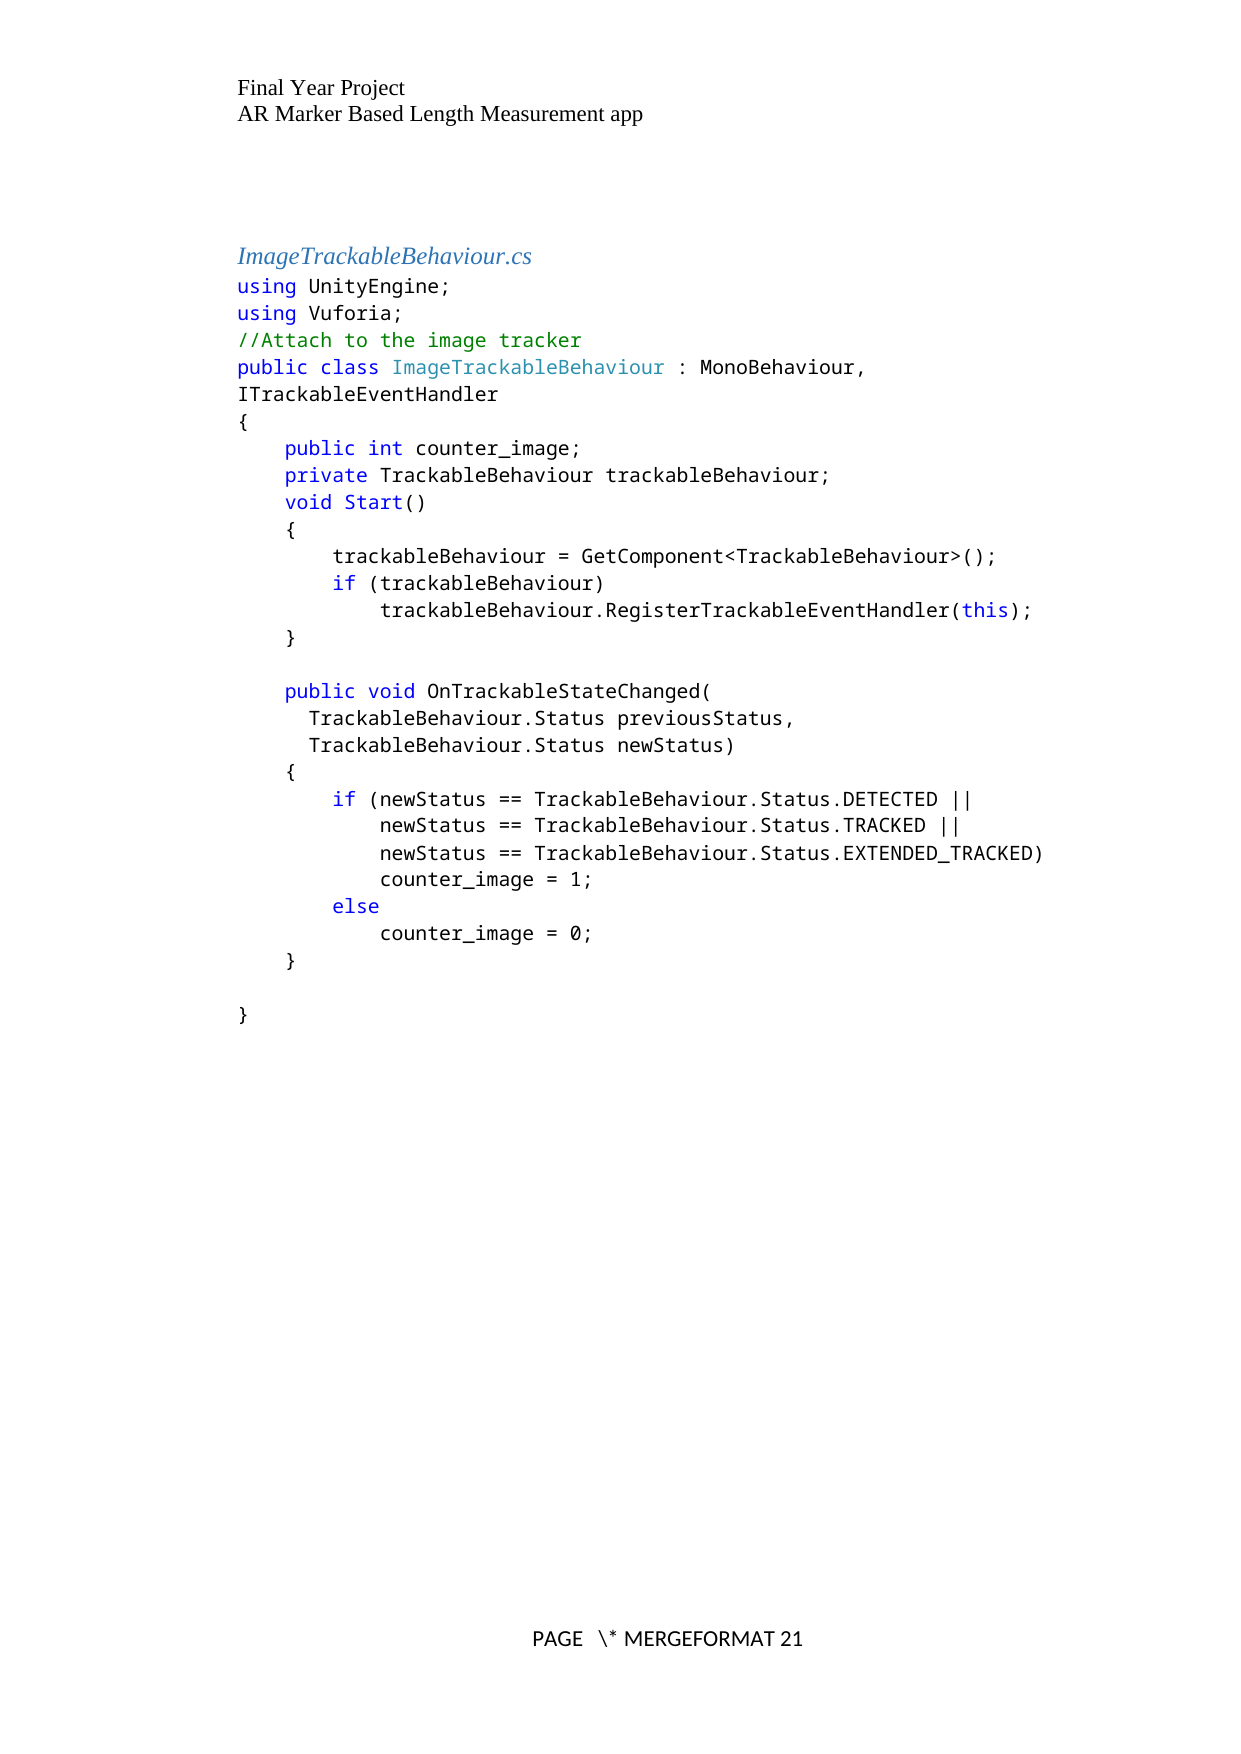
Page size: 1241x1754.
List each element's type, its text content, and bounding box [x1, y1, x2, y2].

text trackableBehaviour.RegisterTrackableEventHandler(this); [237, 596, 1093, 623]
text private TrackableBehaviour trackableBehaviour; [237, 461, 1093, 488]
text } [237, 1001, 1093, 1028]
subtitle ImageTrackableBehaviour.cs [237, 241, 1093, 270]
text newStatus == TrackableBehaviour.Status.EXTENDED_TRACKED) [237, 839, 1093, 866]
text else [237, 893, 1093, 920]
text //Attach to the image tracker [237, 326, 1093, 353]
text TrackableBehaviour.Status newStatus) [237, 731, 1093, 758]
text public void OnTrackableStateChanged( [237, 677, 1093, 704]
text public int counter_image; [237, 434, 1093, 461]
text { [237, 515, 1093, 542]
text using UnityEngine; [237, 272, 1093, 299]
text if (trackableBehaviour) [237, 569, 1093, 596]
text { [237, 758, 1093, 785]
text TrackableBehaviour.Status previousStatus, [237, 704, 1093, 731]
text trackableBehaviour = GetComponent<TrackableBehaviour>(); [237, 542, 1093, 569]
text } [237, 947, 1093, 974]
text counter_image = 1; [237, 866, 1093, 893]
text { [237, 407, 1093, 434]
text newStatus == TrackableBehaviour.Status.TRACKED || [237, 812, 1093, 839]
text } [237, 623, 1093, 650]
text void Start() [237, 488, 1093, 515]
text if (newStatus == TrackableBehaviour.Status.DETECTED || [237, 785, 1093, 812]
text using Vuforia; [237, 299, 1093, 326]
text public class ImageTrackableBehaviour : MonoBehaviour, ITrackableEventHandler [237, 353, 1093, 407]
text counter_image = 0; [237, 920, 1093, 947]
